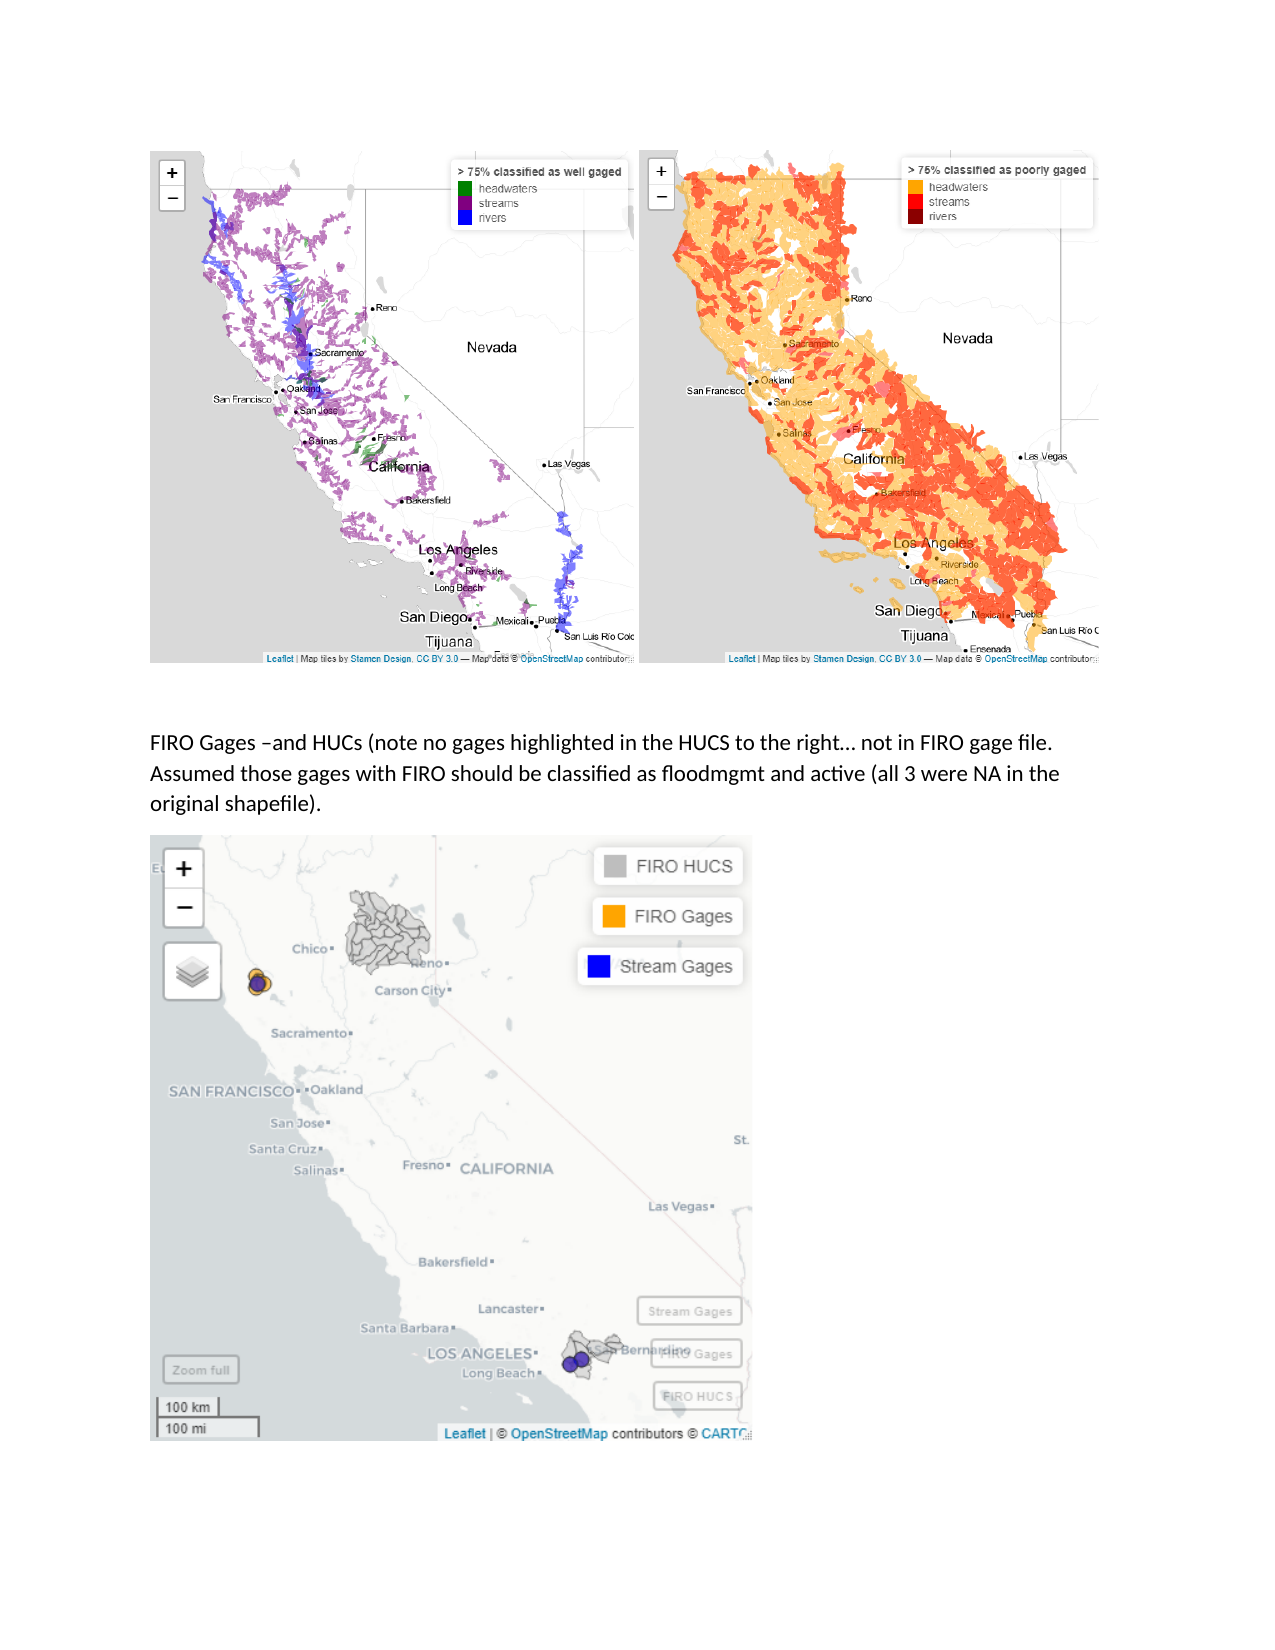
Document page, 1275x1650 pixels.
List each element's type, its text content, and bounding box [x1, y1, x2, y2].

text FIRO Gages –and HUCs (note no gages highlighted in the HUCS to the right… not in FIRO gage file. Assumed those gages with FIRO should be classified as floodmgmt and active (all 3 were NA in the original shapefile). [150, 728, 1125, 817]
picture [639, 150, 1099, 663]
picture [150, 835, 753, 1441]
picture [150, 151, 634, 663]
